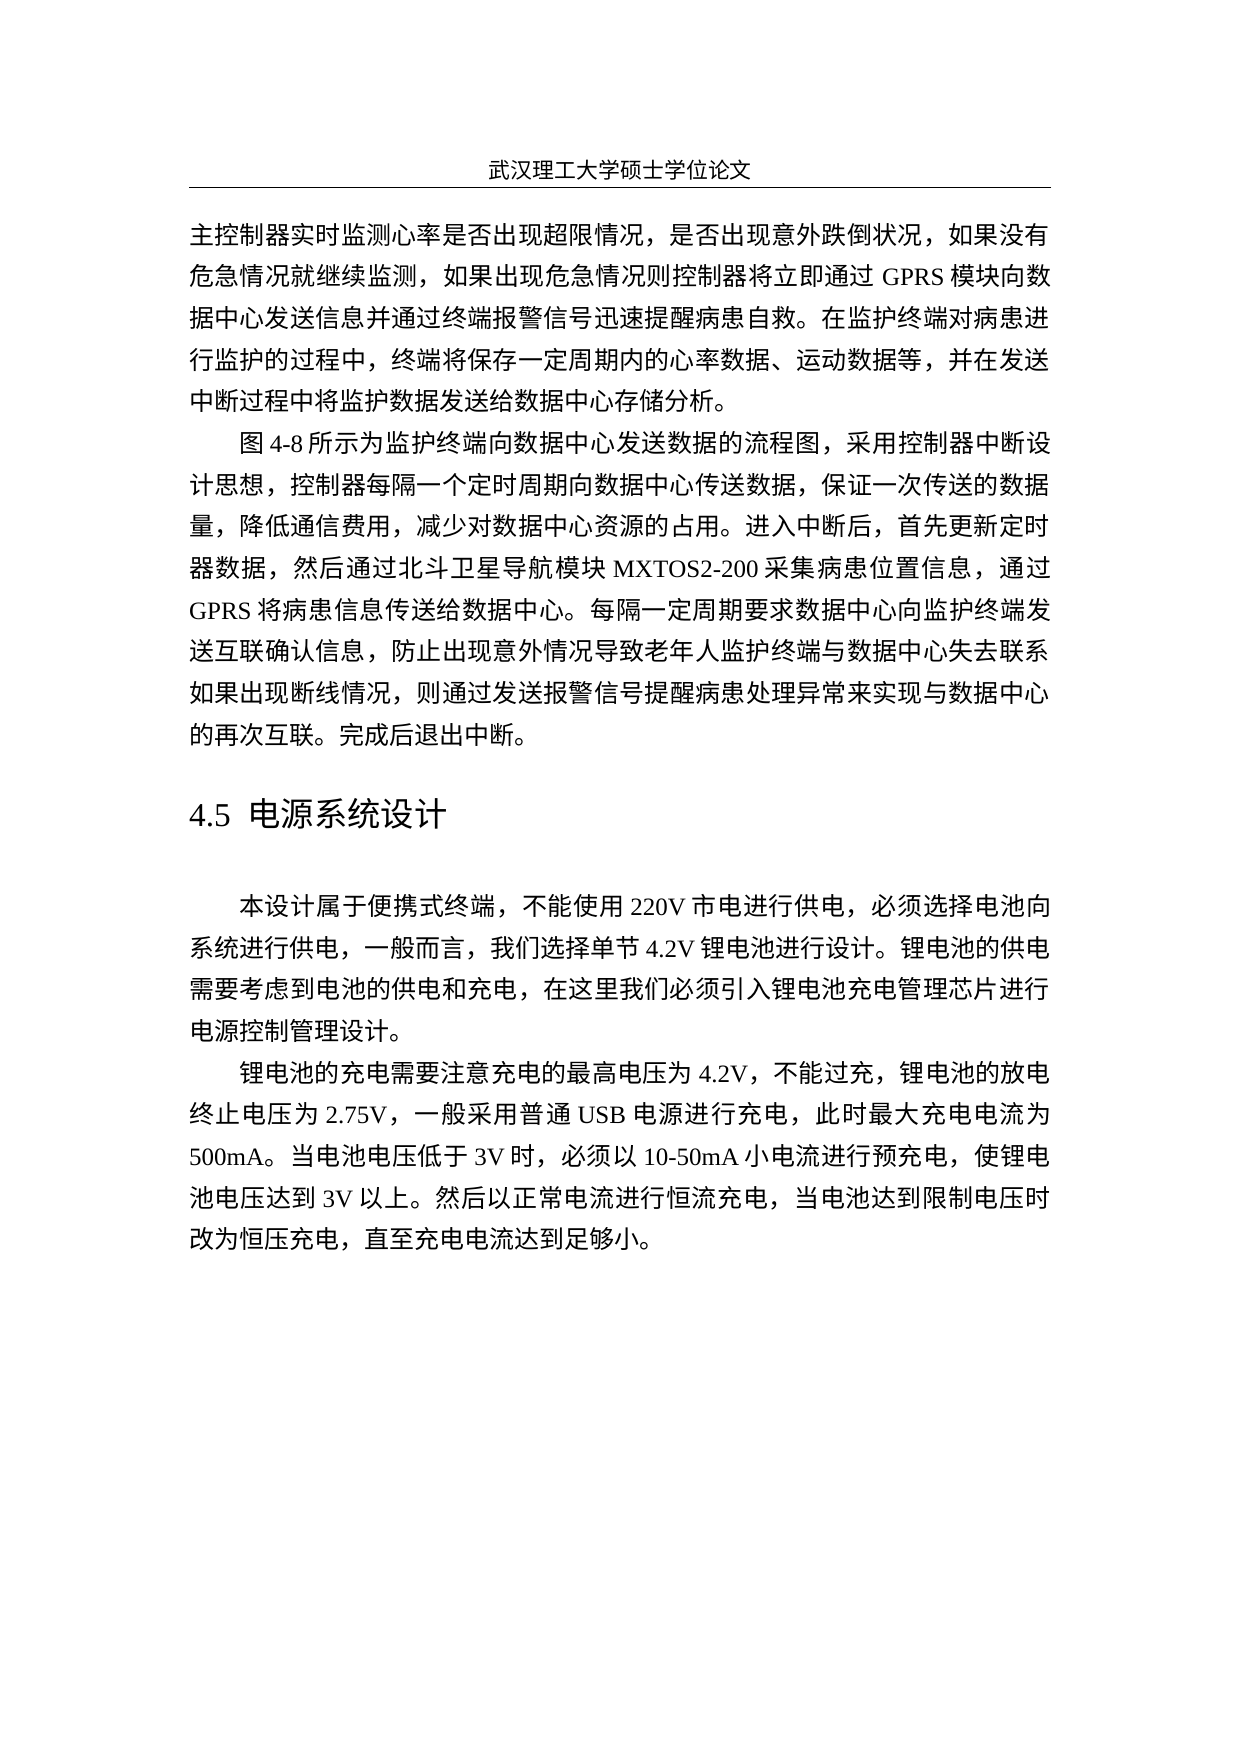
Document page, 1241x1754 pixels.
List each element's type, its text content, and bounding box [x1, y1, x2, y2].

list 4.5 电源系统设计 [189, 779, 1051, 844]
text 锂电池的充电需要注意充电的最高电压为4.2V，不能过充，锂电池的放电终止电压为2.75V，一般采用普通USB电源进行充电，此时最大充电电流为500mA。当电池电压低于3V时，必须以10-50mA小电流进行预充电，使锂电池电压达到3V以上。然后以正常电流进行恒流充电，当电池达到限制电压时改为恒压充电，直至充电电流达到足够小。 [189, 1049, 1051, 1257]
text 图4-8所示为监护终端向数据中心发送数据的流程图，采用控制器中断设计思想，控制器每隔一个定时周期向数据中心传送数据，保证一次传送的数据量，降低通信费用，减少对数据中心资源的占用。进入中断后，首先更新定时器数据，然后通过北斗卫星导航模块MXTOS2-200采集病患位置信息，通过GPRS将病患信息传送给数据中心。每隔一定周期要求数据中心向监护终端发送互联确认信息，防止出现意外情况导致老年人监护终端与数据中心失去联系，如果出现断线情况，则通过发送报警信号提醒病患处理异常来实现与数据中心的再次互联。完成后退出中断。 [189, 419, 1051, 752]
text 本设计属于便携式终端，不能使用220V市电进行供电，必须选择电池向系统进行供电，一般而言，我们选择单节4.2V锂电池进行设计。锂电池的供电需要考虑到电池的供电和充电，在这里我们必须引入锂电池充电管理芯片进行电源控制管理设计。 [189, 882, 1051, 1049]
text 主程序流程图如图4-7所示。终端启动后，进行系统初始化，包括对于GPRS模块、MXTOS2-200模块、BMD101模块、ADXL345模块以及控制器定时器等的初始化工作。在正常使用的过程中，控制器通过循环检测BMD101采集病患心电数据，控制器进行分析计算，得到病患心率并保存。通过ADXL345采集老年人姿态位置信息，分析老年人的运动状态，监测是否出现跌倒状况。主控制器实时监测心率是否出现超限情况，是否出现意外跌倒状况，如果没有危急情况就继续监测，如果出现危急情况则控制器将立即通过GPRS模块向数据中心发送信息并通过终端报警信号迅速提醒病患自救。在监护终端对病患进行监护的过程中，终端将保存一定周期内的心率数据、运动数据等，并在发送中断过程中将监护数据发送给数据中心存储分析。 [189, 211, 1051, 419]
